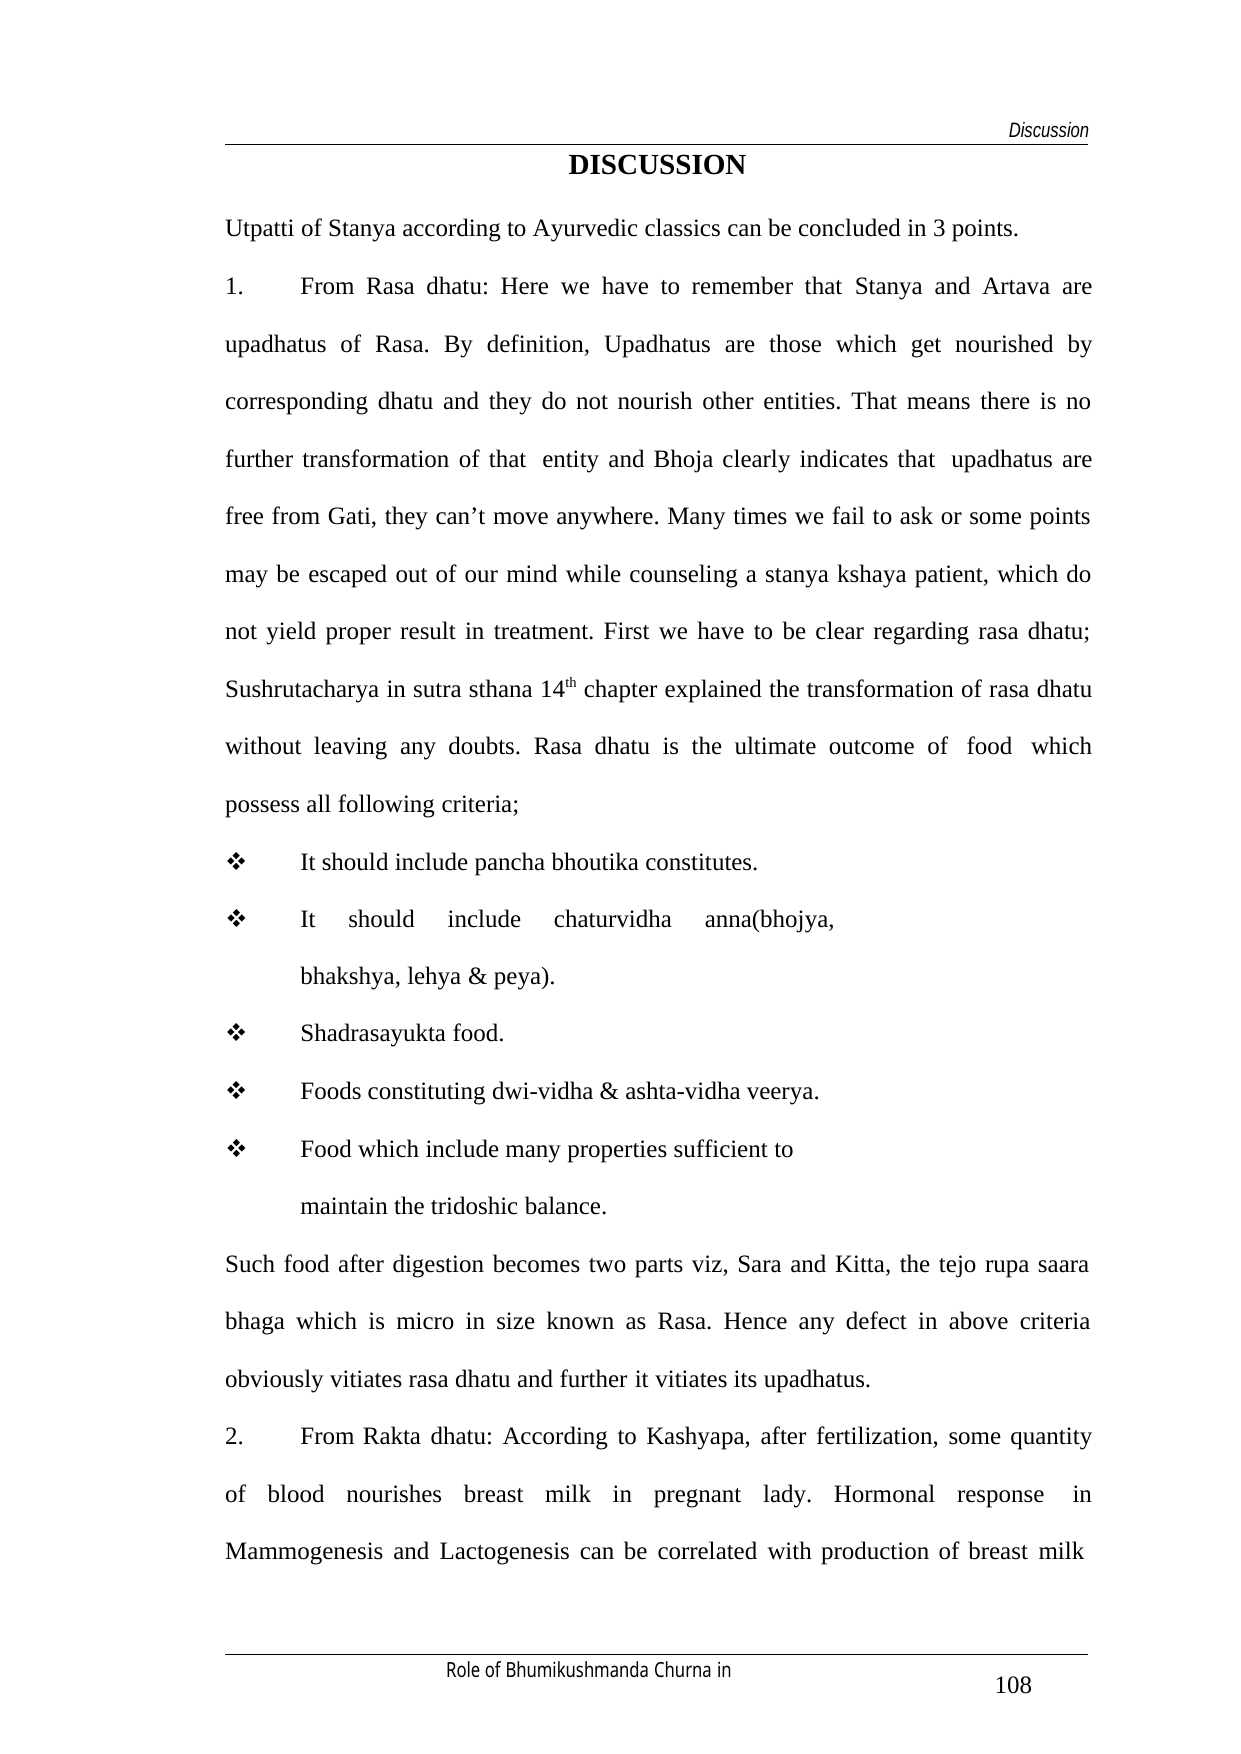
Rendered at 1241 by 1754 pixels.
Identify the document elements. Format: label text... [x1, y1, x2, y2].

subtitle DISCUSSION [288, 147, 1027, 180]
list Foods constituting dwi-vidha & ashta-vidha veerya. [225, 1076, 1103, 1104]
text Such food after digestion becomes two parts viz, Sara and Kitta, the tejo rupa saara bhaga which is micro in size known as Rasa. Hence any defect in above criteria obviously vitiates rasa dhatu and further it vitiates its upadhatus. [225, 1249, 1091, 1393]
list It should include chaturvidha anna(bhojya, bhakshya, lehya & peya). [225, 904, 834, 990]
list It should include pancha bhoutika constitutes. [225, 847, 1103, 875]
list From Rasa dhatu: Here we have to remember that Stanya and Artava are upadhatus of Rasa. By definition, Upadhatus are those which get nourished by corresponding dhatu and they do not nourish other entities. That means there is no further transformation of that entity and Bhoja clearly indicates that upadhatus are free from Gati, they can’t move anywhere. Many times we fail to ask or some points may be escaped out of our mind while counseling a stanya kshaya patient, which do not yield proper result in treatment. First we have to be clear regarding rasa dhatu; Sushrutacharya in sutra sthana 14th chapter explained the transformation of rasa dhatu without leaving any doubts. Rasa dhatu is the ultimate outcome of food which possess all following criteria; [225, 271, 1092, 818]
text Utpatti of Stanya according to Ayurvedic classics can be concluded in 3 points. [225, 213, 1103, 242]
list Shadrasayukta food. [225, 1019, 1103, 1047]
list From Rakta dhatu: According to Kashyapa, after fertilization, some quantity of blood nourishes breast milk in pregnant lady. Hormonal response in Mammogenesis and Lactogenesis can be correlated with production of breast milk [225, 1421, 1092, 1565]
list Food which include many properties sufficient to maintain the tridoshic balance. [225, 1134, 793, 1220]
